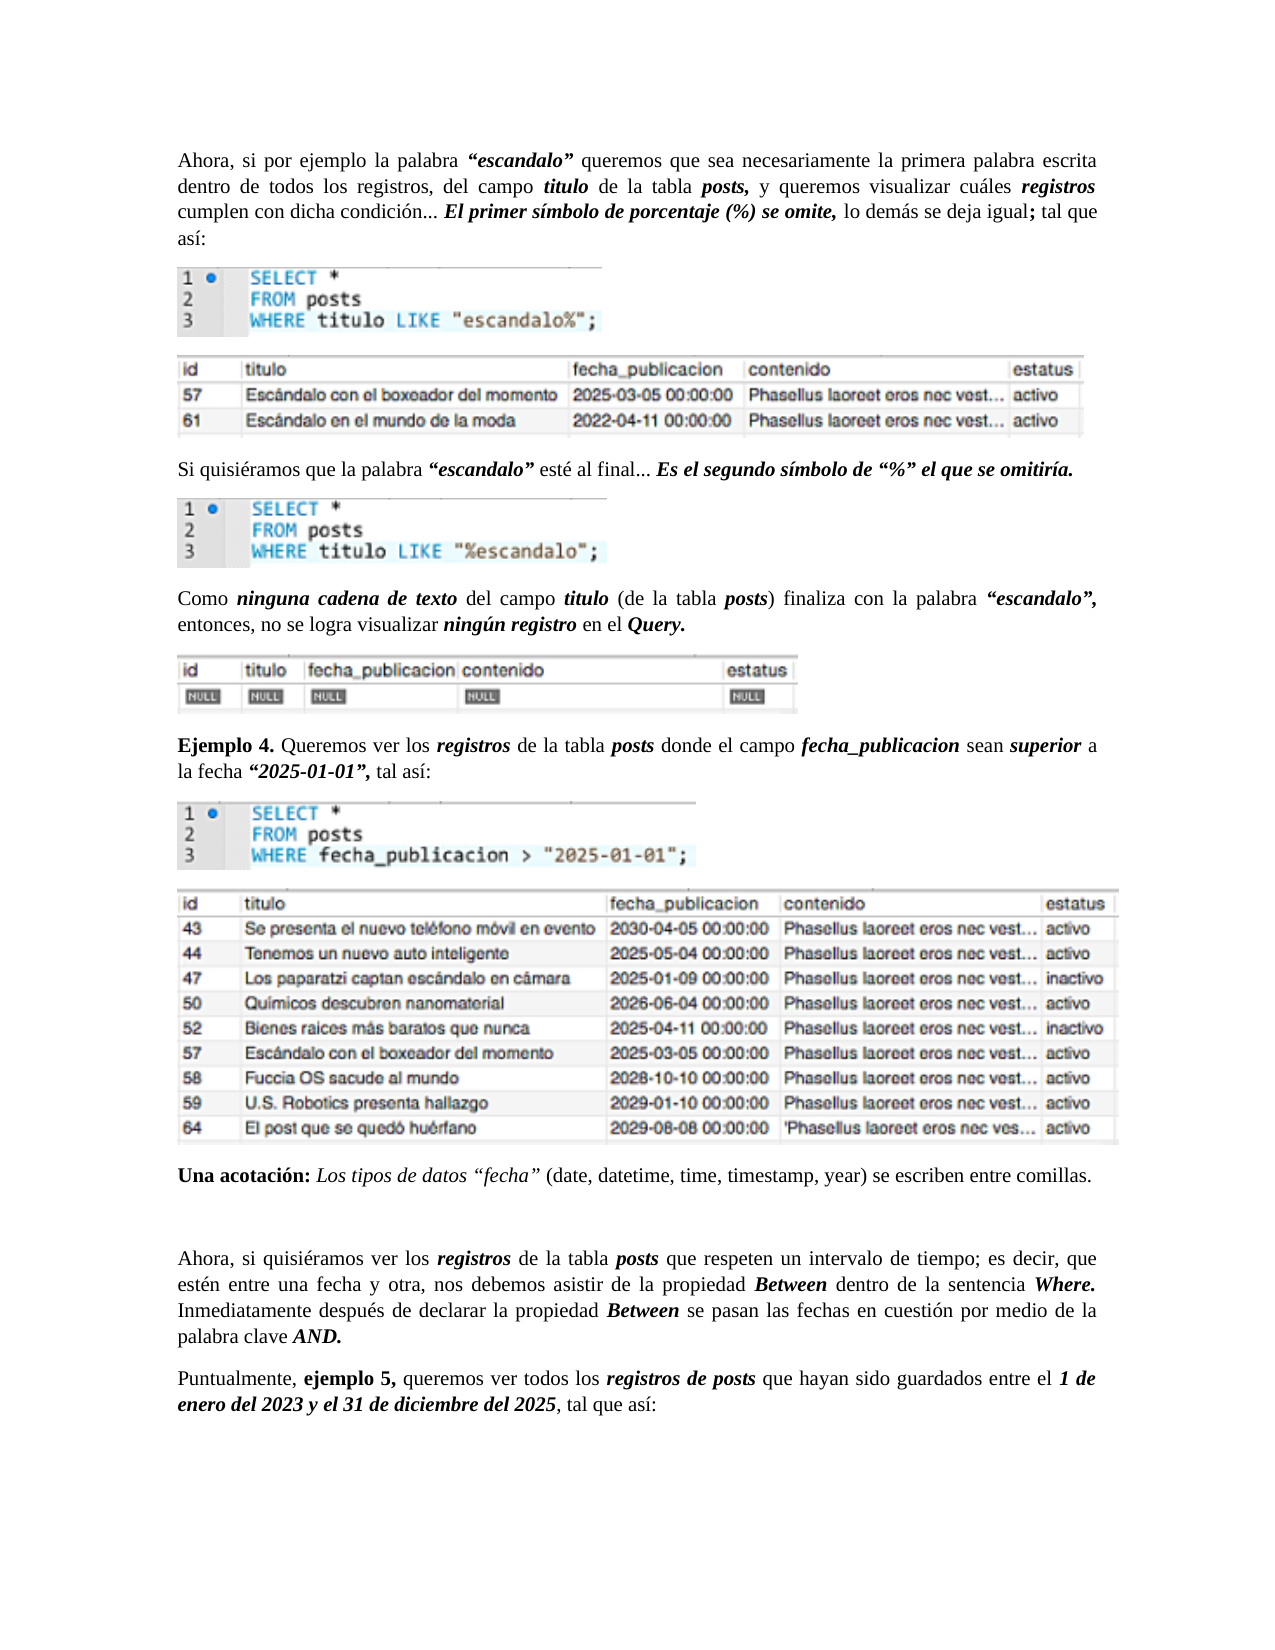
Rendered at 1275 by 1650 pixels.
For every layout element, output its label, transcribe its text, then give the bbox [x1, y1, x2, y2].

picture [177, 888, 1119, 1145]
text Ahora, si quisiéramos ver los registros de la tabla posts que respeten un intervalo de tiempo; es decir, que estén entre una fecha y otra, nos debemos asistir de la propiedad Between dentro de la sentencia Where. Inmediatamente después de declarar la propiedad Between se pasan las fechas en cuestión por medio de la palabra clave AND. [177, 1246, 1098, 1348]
picture [177, 654, 798, 714]
text Como ninguna cadena de texto del campo titulo (de la tabla posts) finaliza con la palabra “escandalo”, entonces, no se logra visualizar ningún registro en el Query. [177, 586, 1098, 636]
text Si quisiéramos que la palabra “escandalo” esté al final... Es el segundo símbolo de “%” el que se omitiría. [177, 456, 1098, 481]
text Ejemplo 4. Queremos ver los registros de la tabla posts donde el campo fecha_publicacion sean superior a la fecha “2025-01-01”, tal así: [177, 733, 1098, 783]
picture [177, 801, 696, 870]
text Puntualmente, ejemplo 5, queremos ver todos los registros de posts que hayan sido guardados entre el 1 de enero del 2023 y el 31 de diciembre del 2025, tal que así: [177, 1366, 1098, 1416]
picture [177, 267, 602, 337]
picture [177, 498, 607, 568]
picture [177, 355, 1084, 438]
text Ahora, si por ejemplo la palabra “escandalo” queremos que sea necesariamente la primera palabra escrita dentro de todos los registros, del campo titulo de la tabla posts, y queremos visualizar cuáles registros cumplen con dicha condición... El primer símbolo de porcentaje (%) se omite, lo demás se deja igual; tal que así: [177, 148, 1098, 249]
text Una acotación: Los tipos de datos “fecha” (date, datetime, time, timestamp, year) se escriben entre comillas. [177, 1163, 1098, 1187]
